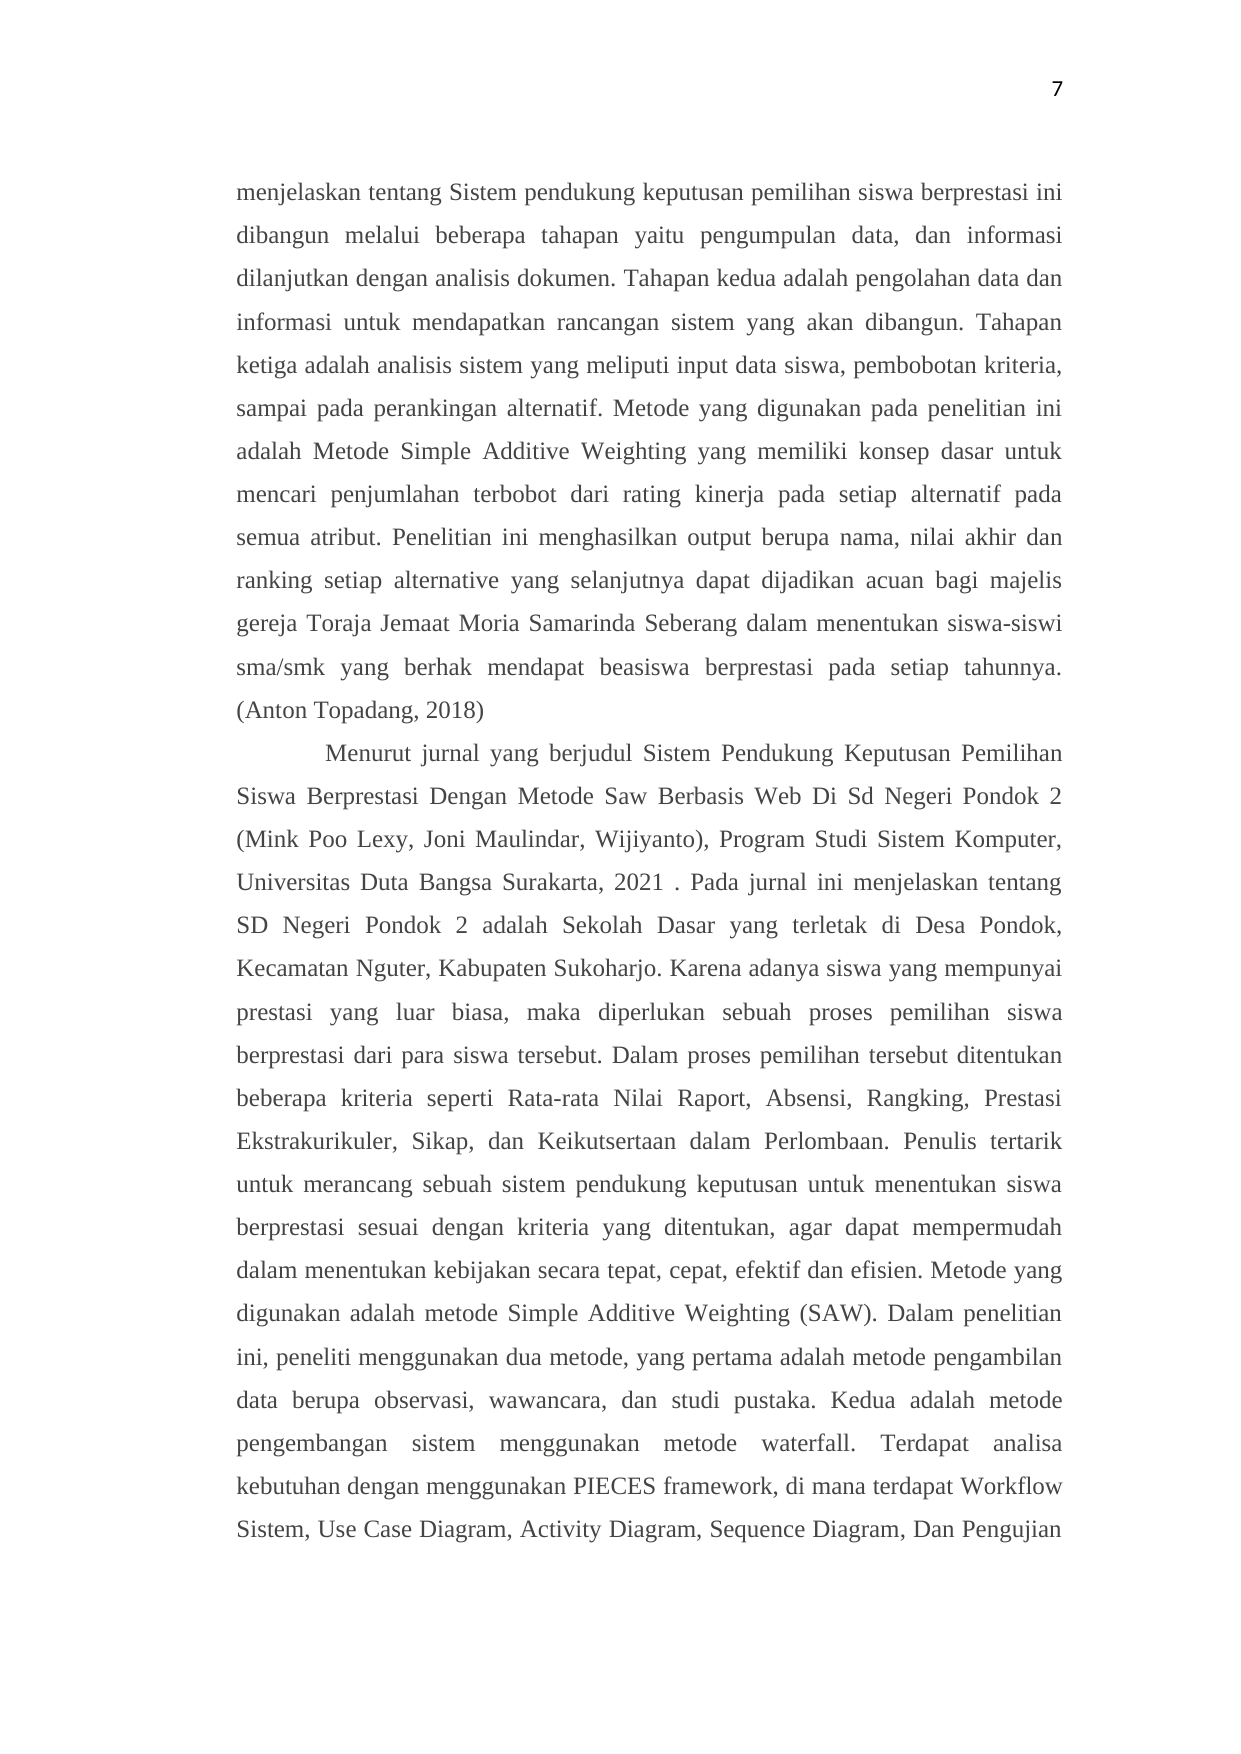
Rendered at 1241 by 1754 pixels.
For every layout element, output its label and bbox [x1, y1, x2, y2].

text [236, 738, 1063, 1543]
text [236, 177, 1063, 723]
